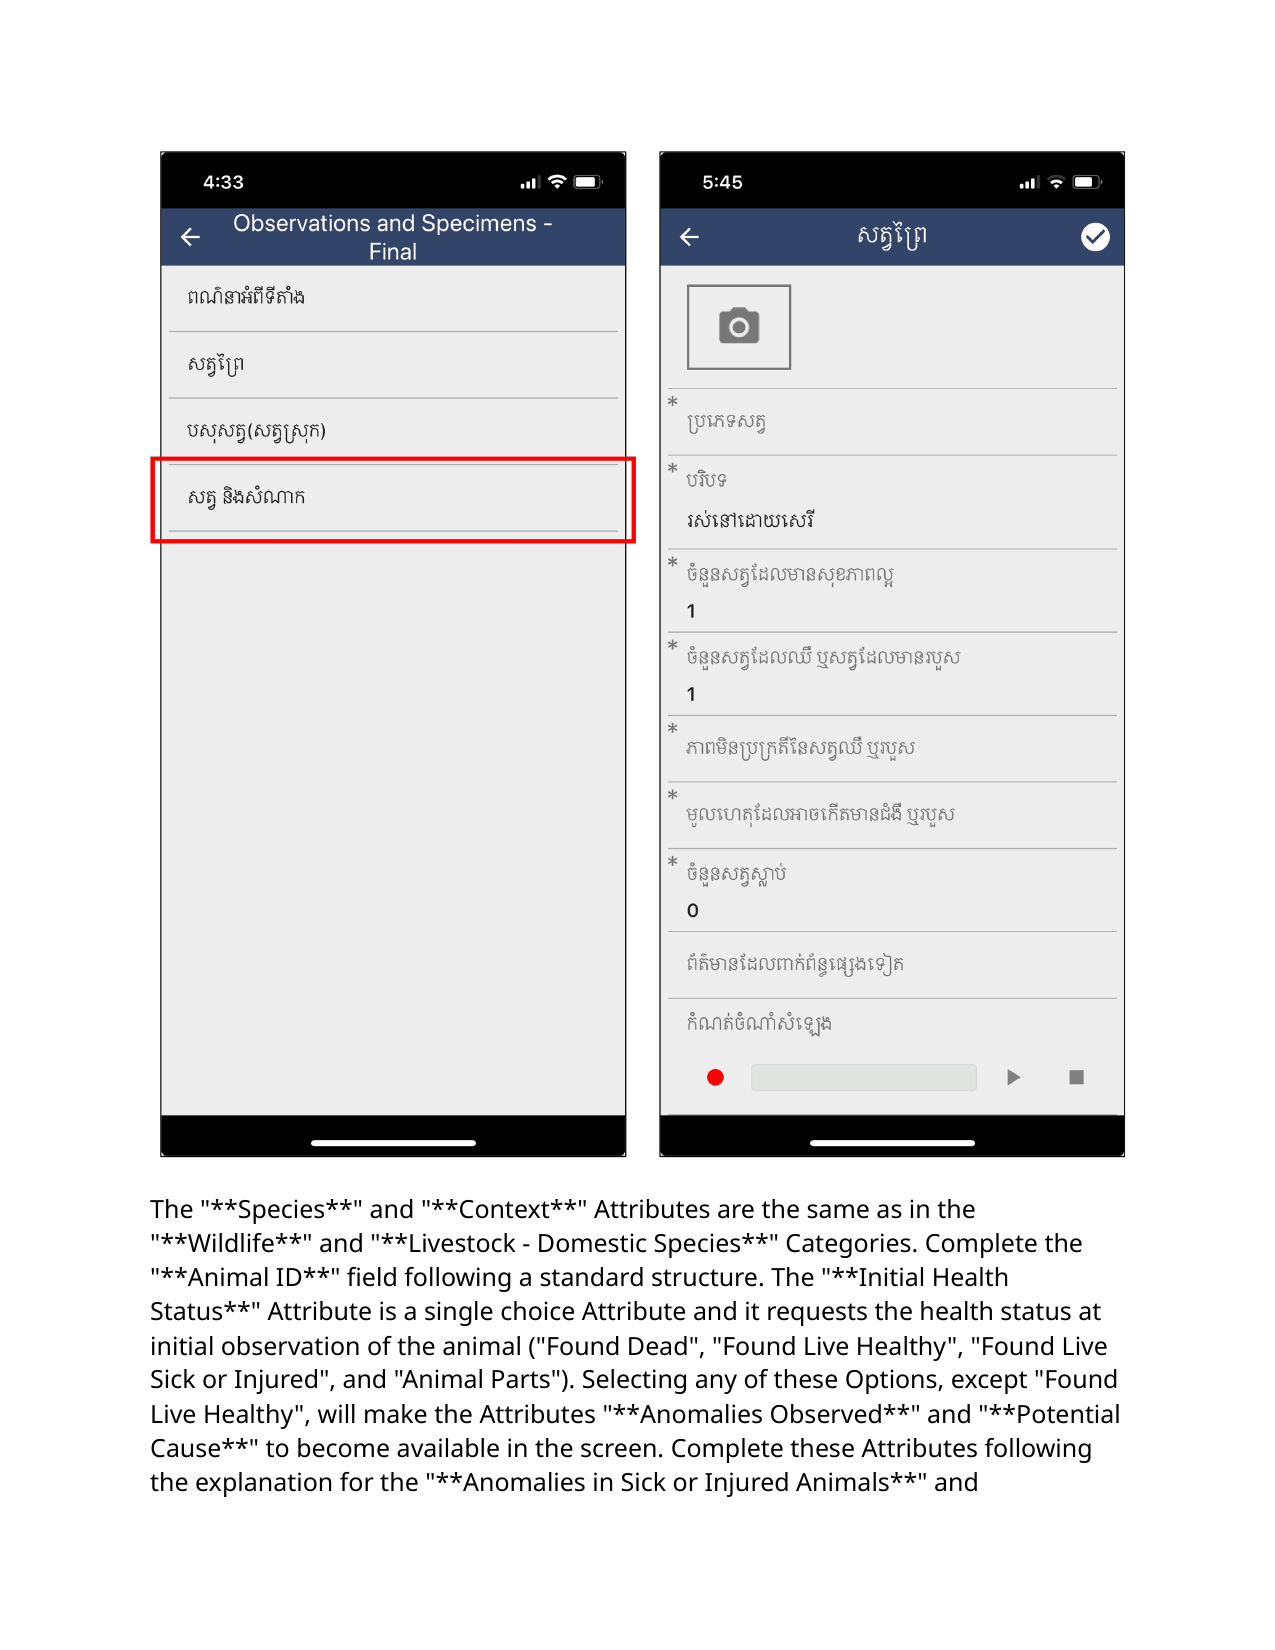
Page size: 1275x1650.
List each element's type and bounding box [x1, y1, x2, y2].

text [150, 1192, 1125, 1498]
picture [150, 150, 1125, 1158]
